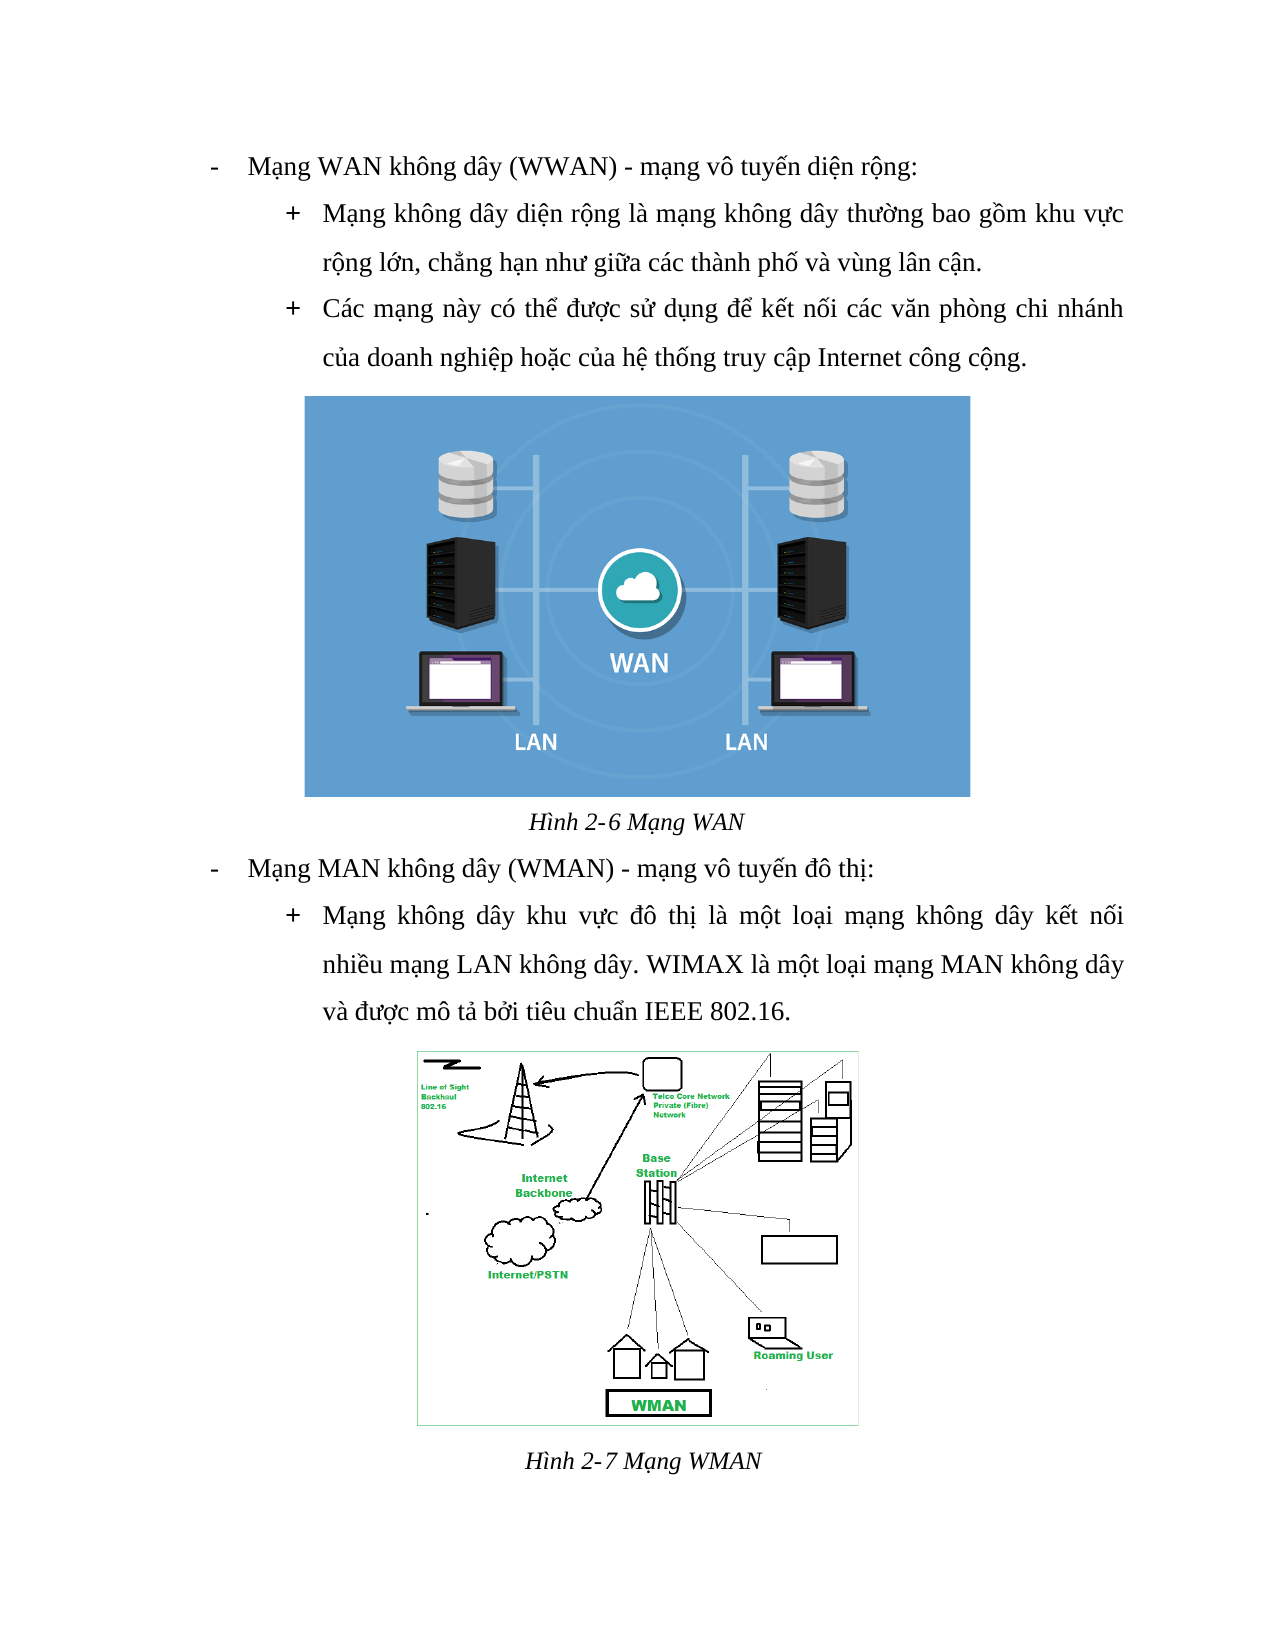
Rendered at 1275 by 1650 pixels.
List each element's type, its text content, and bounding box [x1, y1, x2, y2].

list Mạng không dây diện rộng là mạng không dây thường bao gồm khu vực rộng lớn, chẳng hạn như giữa các thành phố và vùng lân cận. [285, 197, 1125, 277]
picture [416, 1051, 859, 1426]
list Mạng không dây khu vực đô thị là một loại mạng không dây kết nối nhiều mạng LAN không dây. WIMAX là một loại mạng MAN không dây và được mô tả bởi tiêu chuẩn IEEE 802.16. [285, 899, 1125, 1026]
picture [304, 396, 971, 797]
list Mạng WAN không dây (WWAN) - mạng vô tuyến diện rộng: [210, 150, 1125, 181]
list Các mạng này có thể được sử dụng để kết nối các văn phòng chi nhánh của doanh nghiệp hoặc của hệ thống truy cập Internet công cộng. [285, 292, 1125, 372]
